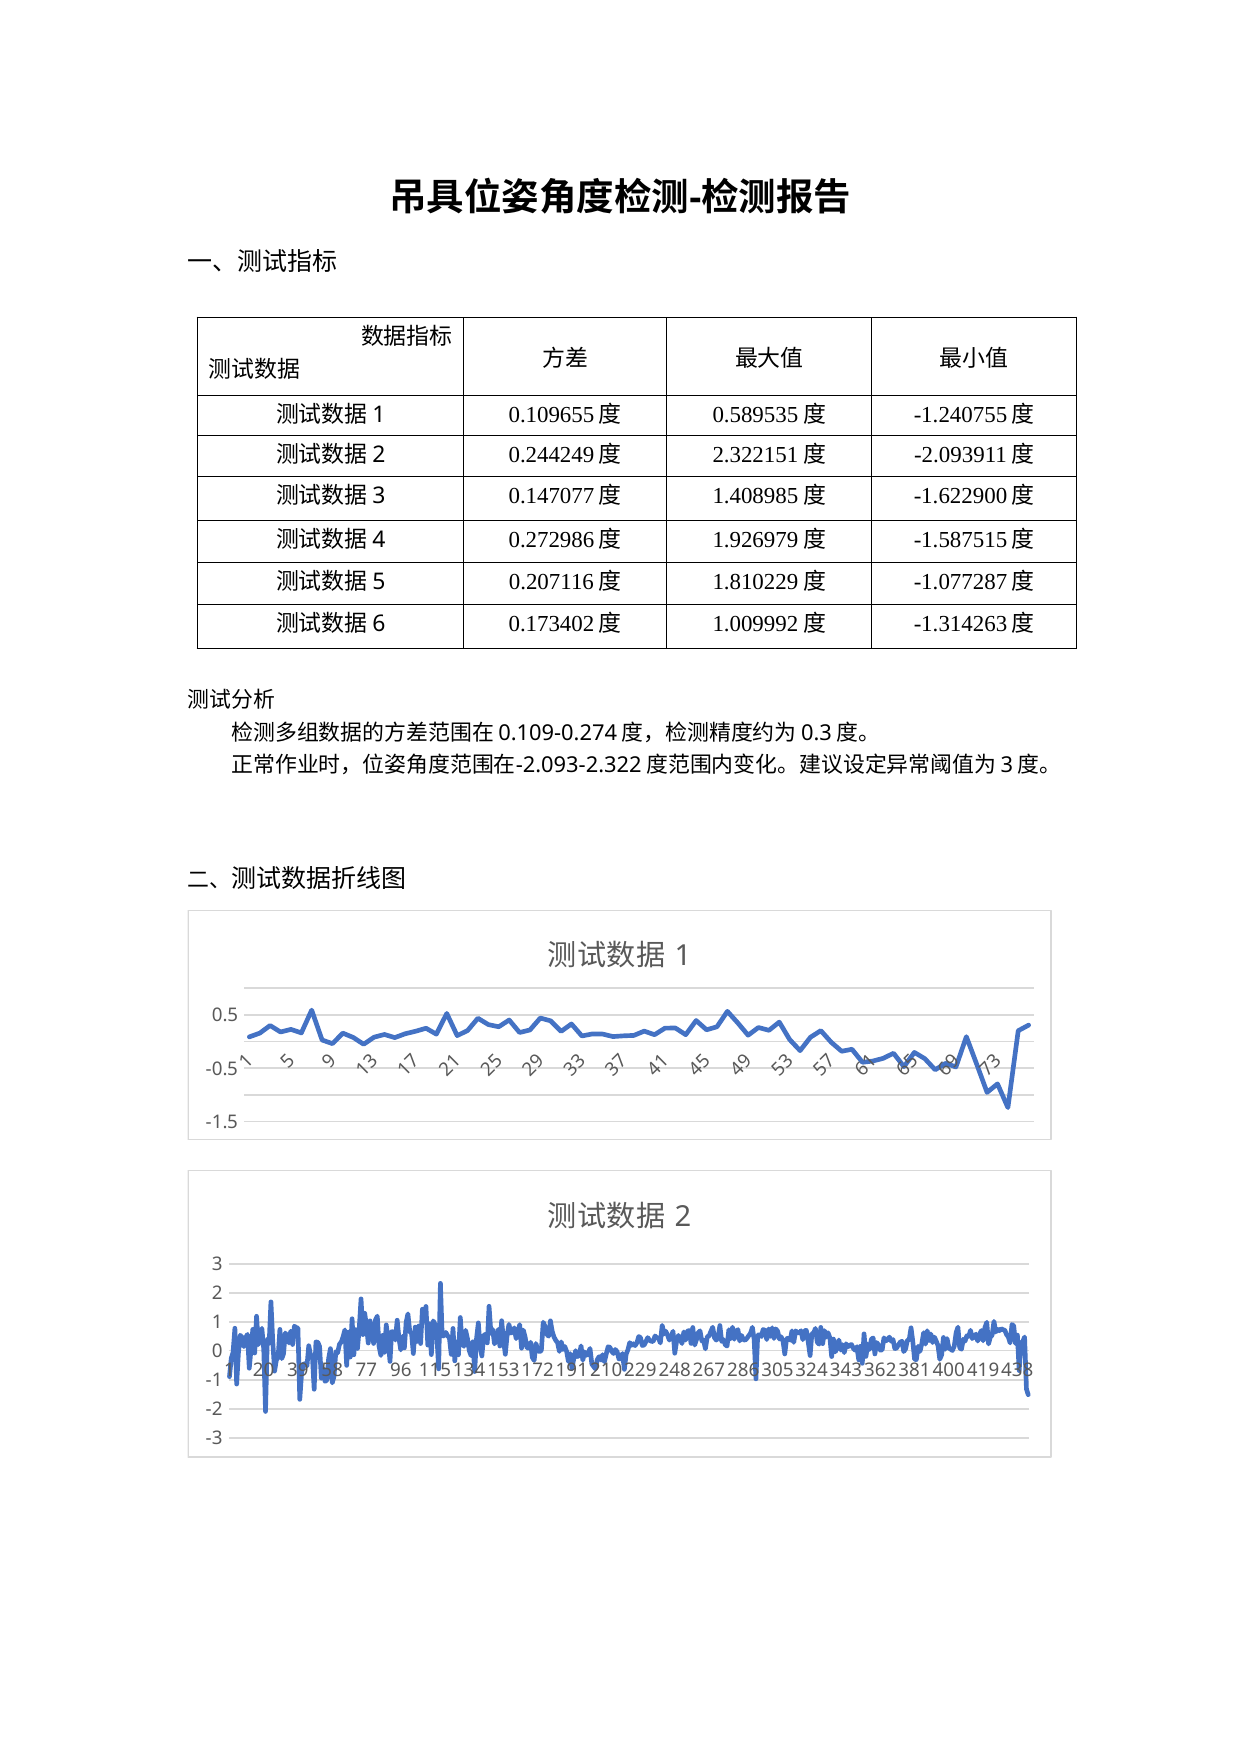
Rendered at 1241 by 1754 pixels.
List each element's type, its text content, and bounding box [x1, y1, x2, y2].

table_cell 测试数据3 [198, 477, 463, 520]
table_cell -2.093911度 [872, 436, 1076, 476]
table_header 最小值 [872, 318, 1076, 394]
table_cell 1.009992度 [667, 605, 871, 648]
table_header 数据指标 测试数据 [198, 318, 463, 394]
table_cell 0.589535度 [667, 396, 871, 435]
list 正常作业时，位姿角度范围在-2.093-2.322度范围内变化。建议设定异常阈值为3度。 [187, 747, 1053, 779]
table_cell -1.077287度 [872, 563, 1076, 604]
table_cell -1.314263度 [872, 605, 1076, 648]
list 测试指标 [187, 227, 1053, 292]
table_cell 0.272986度 [464, 521, 666, 562]
list 测试数据折线图 [187, 844, 1053, 909]
table_cell -1.622900度 [872, 477, 1076, 520]
table_cell 测试数据6 [198, 605, 463, 648]
table_cell 1.810229度 [667, 563, 871, 604]
table_cell 0.244249度 [464, 436, 666, 476]
table_cell 0.147077度 [464, 477, 666, 520]
table_cell 0.109655度 [464, 396, 666, 435]
table_cell 1.408985度 [667, 477, 871, 520]
table_header 方差 [464, 318, 666, 394]
list 吊具位姿角度检测-检测报告 [187, 162, 1053, 227]
table_cell 0.173402度 [464, 605, 666, 648]
table_cell 0.207116度 [464, 563, 666, 604]
table_cell 1.926979度 [667, 521, 871, 562]
table_cell -1.587515度 [872, 521, 1076, 562]
table_cell 2.322151度 [667, 436, 871, 476]
table_cell -1.240755度 [872, 396, 1076, 435]
table_cell 测试数据4 [198, 521, 463, 562]
table_header 最大值 [667, 318, 871, 394]
table_cell 测试数据2 [198, 436, 463, 476]
table_cell 测试数据5 [198, 563, 463, 604]
list 检测多组数据的方差范围在0.109-0.274度，检测精度约为0.3度。 [187, 714, 1053, 747]
table_cell 测试数据1 [198, 396, 463, 435]
list 测试分析 [187, 682, 1053, 714]
